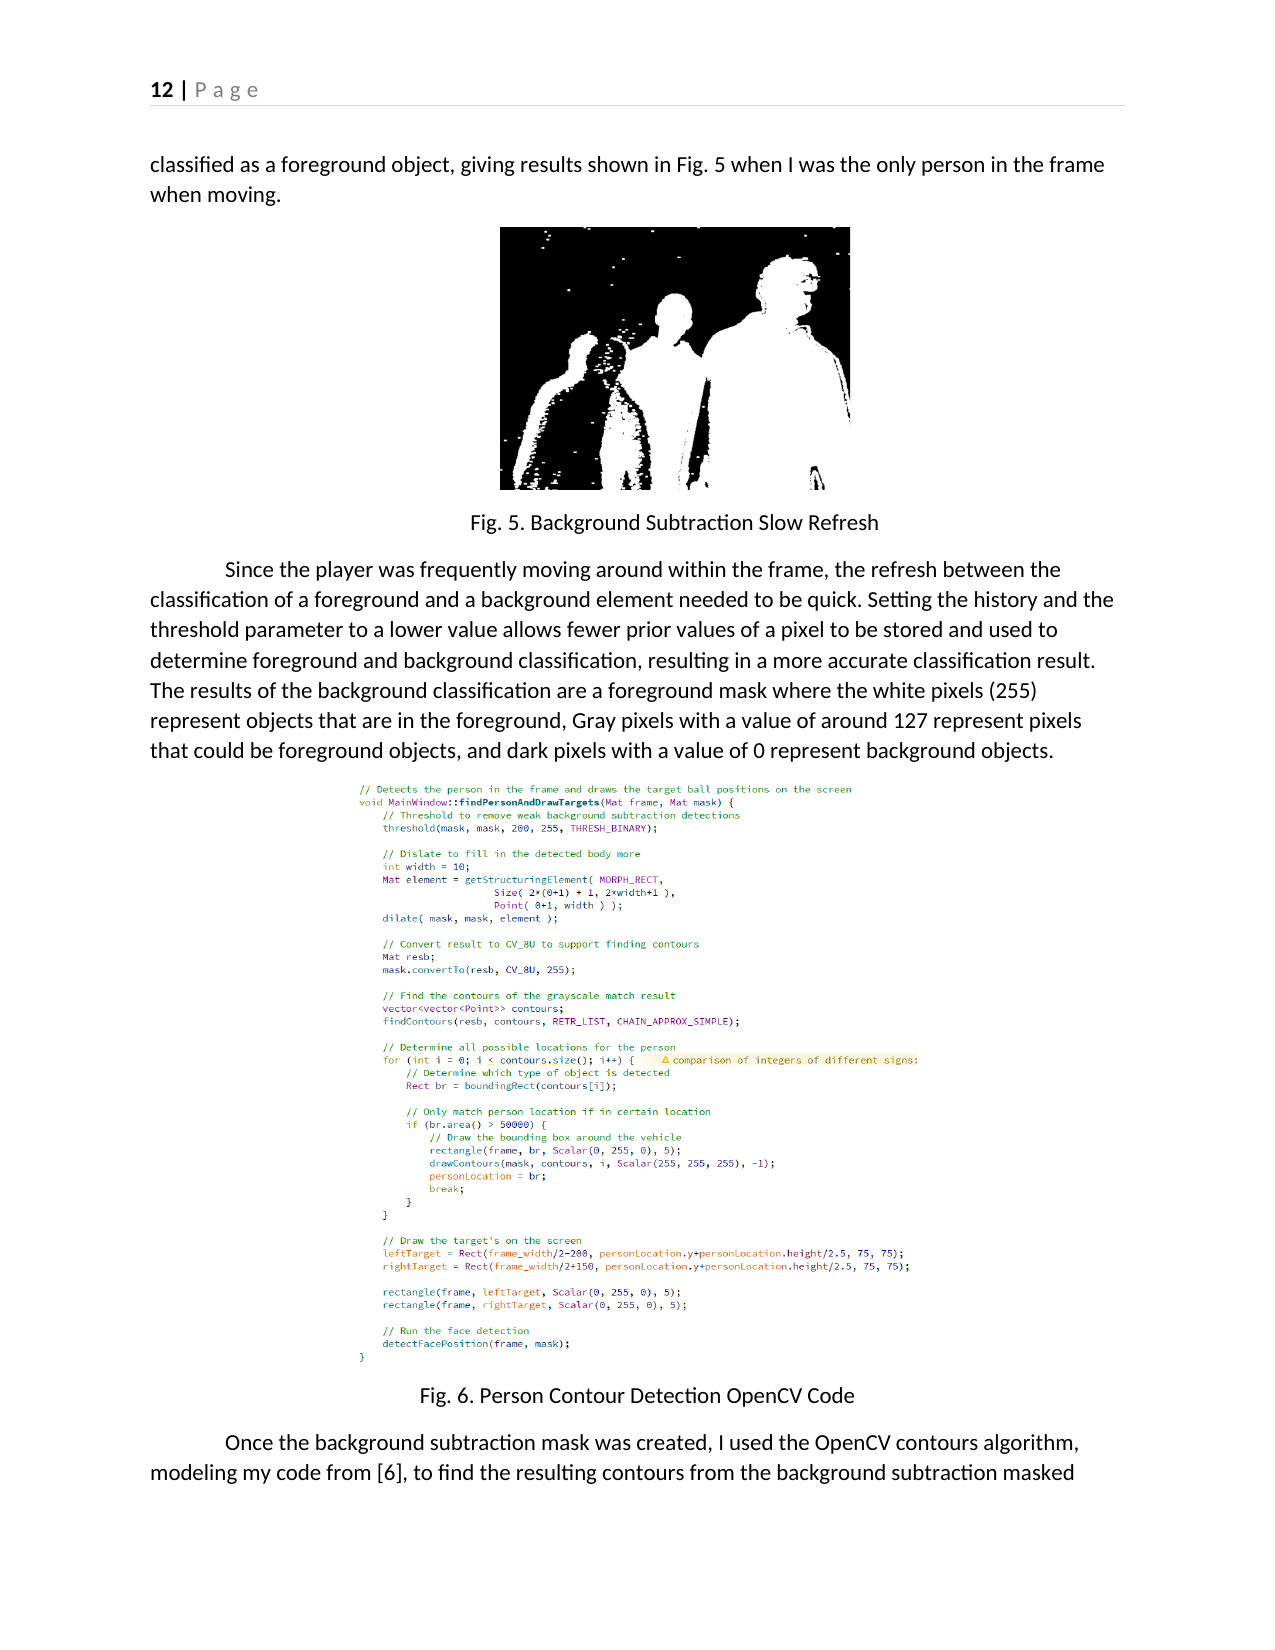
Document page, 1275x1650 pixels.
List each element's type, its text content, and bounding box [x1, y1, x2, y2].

picture [357, 783, 918, 1363]
text Fig. 5. Background Subtraction Slow Refresh [150, 508, 1125, 536]
text Since the player was frequently moving around within the frame, the refresh between the classification of a foreground and a background element needed to be quick. Setting the history and the threshold parameter to a lower value allows fewer prior values of a pixel to be stored and used to determine foreground and background classification, resulting in a more accurate classification result. The results of the background classification are a foreground mask where the white pixels (255) represent objects that are in the foreground, Gray pixels with a value of around 127 represent pixels that could be foreground objects, and dark pixels with a value of 0 represent background objects. [150, 555, 1125, 764]
picture [500, 227, 851, 490]
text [150, 150, 1125, 208]
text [150, 1428, 1125, 1486]
text Fig. 6. Person Contour Detection OpenCV Code [150, 1381, 1125, 1409]
